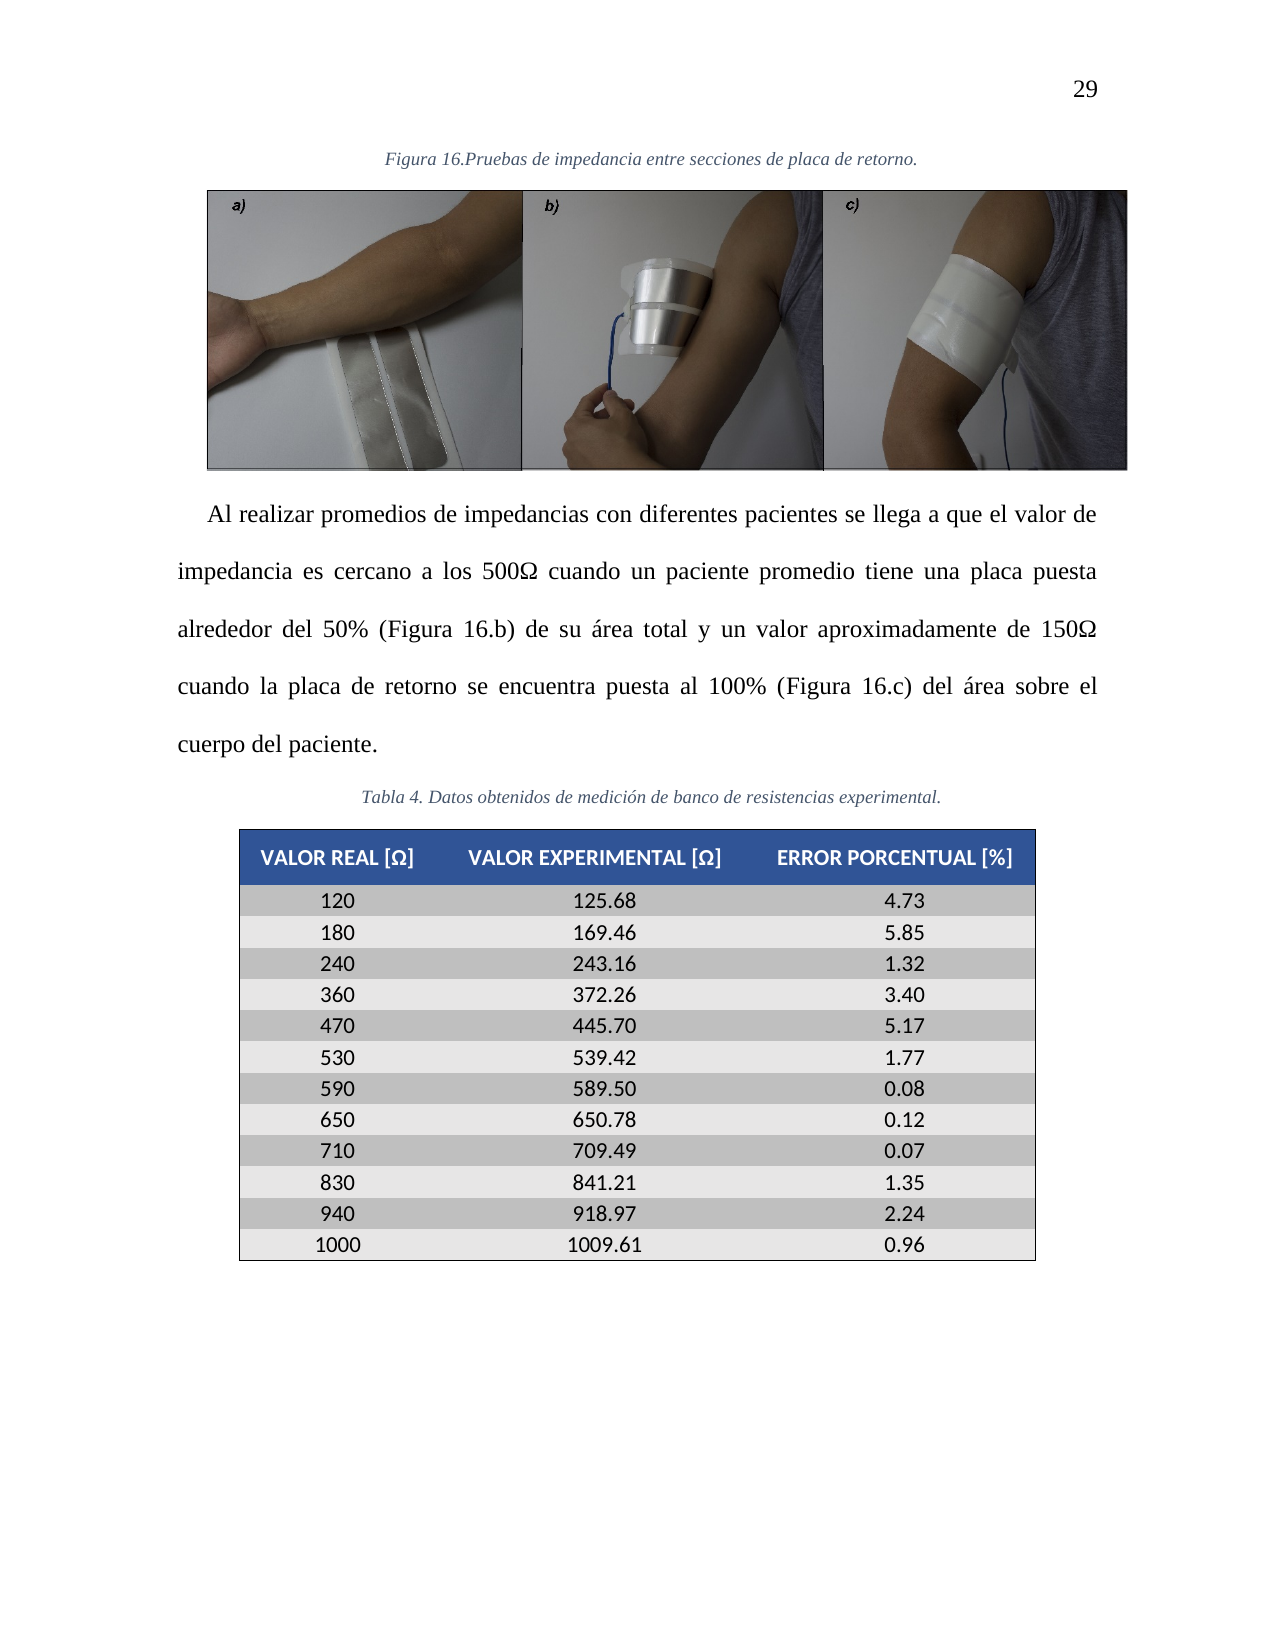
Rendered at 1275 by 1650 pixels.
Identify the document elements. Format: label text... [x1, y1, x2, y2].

text Tabla 4. Datos obtenidos de medición de banco de resistencias experimental. [177, 786, 1098, 808]
table_cell 0.07 [773, 1135, 1035, 1166]
table_cell 1.77 [773, 1041, 1035, 1073]
table_cell 1000 [240, 1229, 436, 1260]
table_cell 1.35 [773, 1166, 1035, 1198]
table_cell 445.70 [436, 1010, 773, 1041]
table_cell 4.73 [773, 885, 1035, 916]
table_header VALOR REAL [Ω] [240, 830, 436, 885]
table_cell 470 [240, 1010, 436, 1041]
table_cell 830 [240, 1166, 436, 1198]
text Figura 16.Pruebas de impedancia entre secciones de placa de retorno. [177, 148, 1098, 169]
table_cell 5.17 [773, 1010, 1035, 1041]
table_cell 590 [240, 1073, 436, 1104]
table_cell 0.08 [773, 1073, 1035, 1104]
table_cell 243.16 [436, 948, 773, 979]
table_cell 372.26 [436, 979, 773, 1010]
table_cell 1.32 [773, 948, 1035, 979]
table_cell 5.85 [773, 916, 1035, 948]
table_cell 3.40 [773, 979, 1035, 1010]
table_cell 709.49 [436, 1135, 773, 1166]
table_cell 918.97 [436, 1198, 773, 1229]
table_cell 0.12 [773, 1104, 1035, 1135]
table_cell 650.78 [436, 1104, 773, 1135]
table_cell 125.68 [436, 885, 773, 916]
table_cell 650 [240, 1104, 436, 1135]
table_cell 589.50 [436, 1073, 773, 1104]
table_cell 169.46 [436, 916, 773, 948]
table_cell 940 [240, 1198, 436, 1229]
picture [206, 190, 1128, 471]
table_cell 2.24 [773, 1198, 1035, 1229]
table_cell 240 [240, 948, 436, 979]
table_cell 710 [240, 1135, 436, 1166]
table_cell 1009.61 [436, 1229, 773, 1260]
table_cell 120 [240, 885, 436, 916]
table_cell 530 [240, 1041, 436, 1073]
table_cell 539.42 [436, 1041, 773, 1073]
table_cell 0.96 [773, 1229, 1035, 1260]
table_header VALOR EXPERIMENTAL [Ω] [436, 830, 754, 885]
table_cell 360 [240, 979, 436, 1010]
table_cell 841.21 [436, 1166, 773, 1198]
table_header ERROR PORCENTUAL [%] [754, 830, 1035, 885]
table_cell 180 [240, 916, 436, 948]
text Al realizar promedios de impedancias con diferentes pacientes se llega a que el valor de impedancia es cercano a los 500Ω cuando un paciente promedio tiene una placa puesta alrededor del 50% (Figura 16.b) de su área total y un valor aproximadamente de 150Ω cuando la placa de retorno se encuentra puesta al 100% (Figura 16.c) del área sobre el cuerpo del paciente. [177, 499, 1098, 758]
